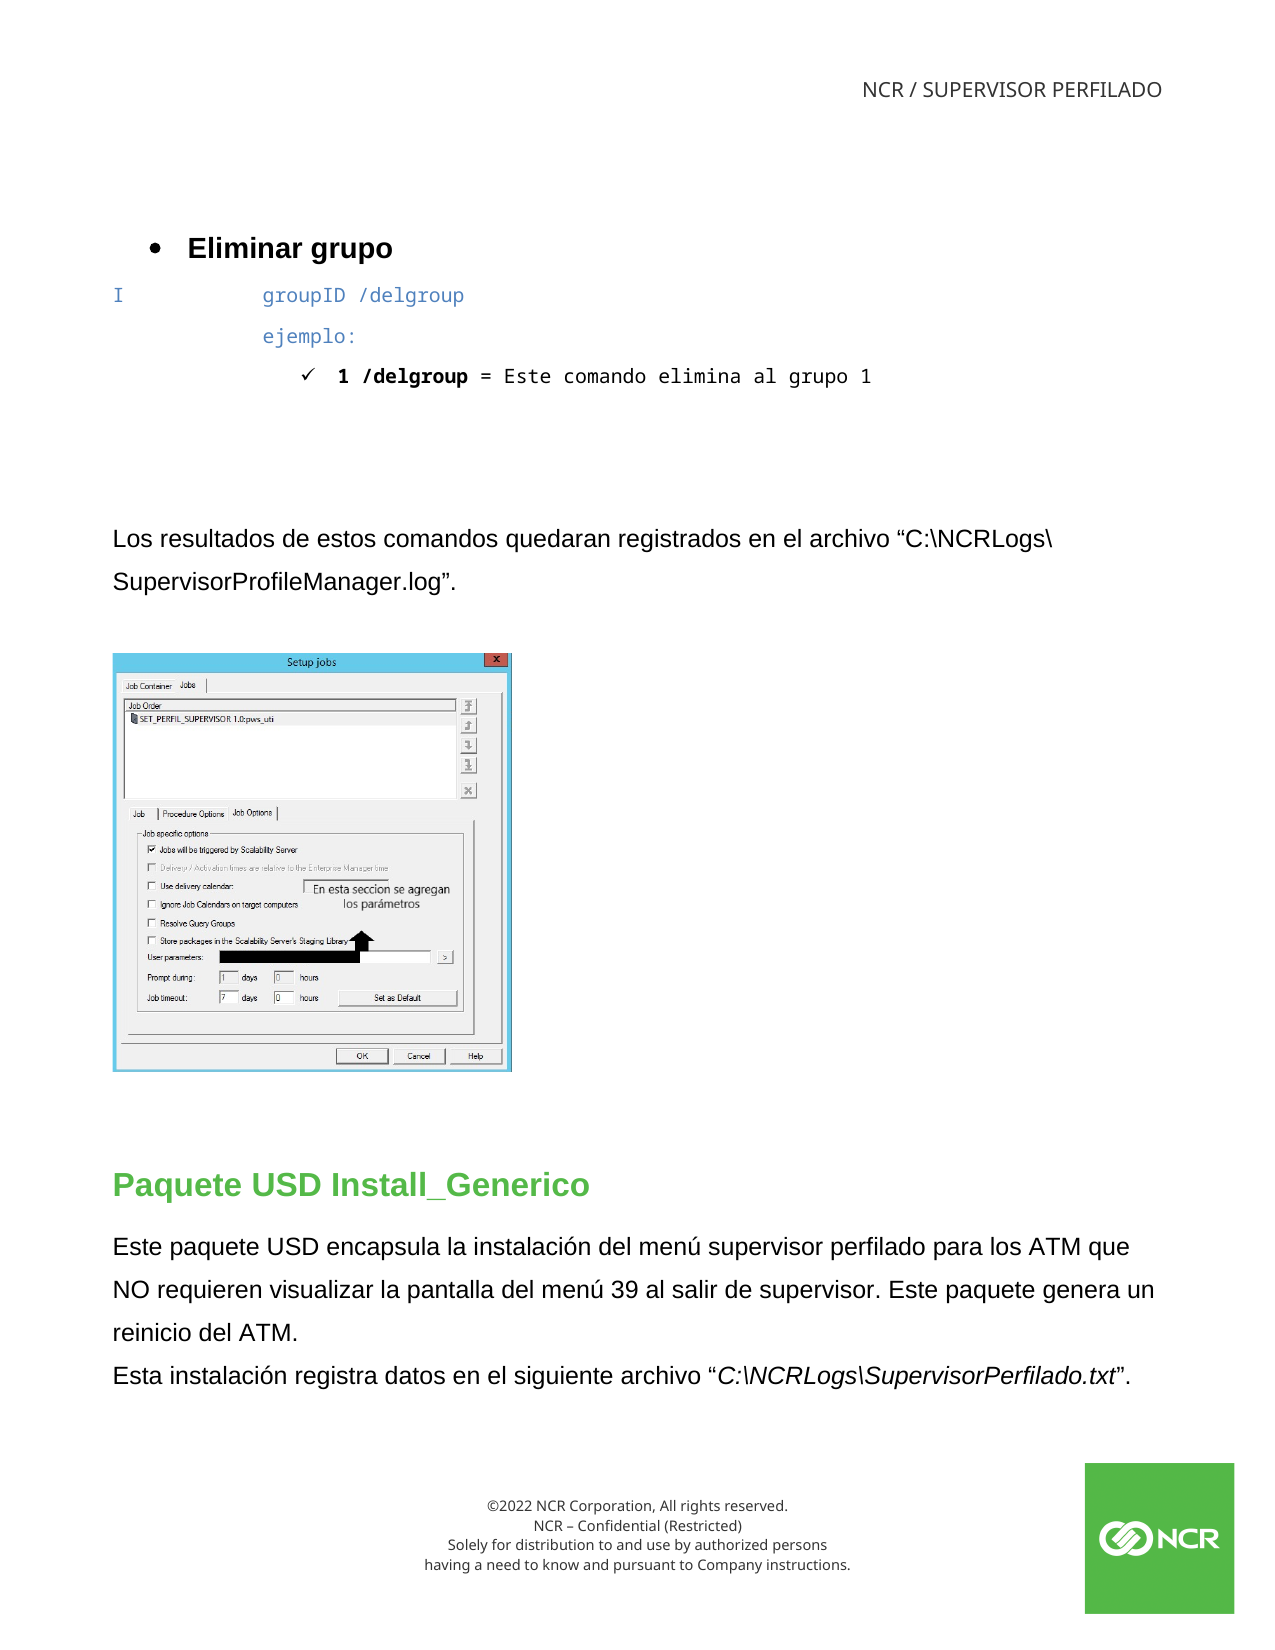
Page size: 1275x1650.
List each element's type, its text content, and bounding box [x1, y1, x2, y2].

list 1 /delgroup = Este comando elimina al grupo 1 [300, 362, 1162, 389]
picture [112, 653, 512, 1072]
subtitle Paquete USD Install_Generico [112, 1165, 1162, 1203]
text Los resultados de estos comandos quedaran registrados en el archivo “C:\NCRLogs\SupervisorProfileManager.log”. [112, 524, 1162, 596]
list Eliminar grupo [150, 231, 1162, 264]
text ejemplo: [262, 322, 1162, 349]
text Esta instalación registra datos en el siguiente archivo “C:\NCRLogs\SupervisorPerfilado.txt”. [112, 1361, 1162, 1390]
picture [1084, 1463, 1235, 1614]
text Este paquete USD encapsula la instalación del menú supervisor perfilado para los ATM que NO requieren visualizar la pantalla del menú 39 al salir de supervisor. Este paquete genera un reinicio del ATM. [112, 1232, 1162, 1347]
text I groupID /delgroup [112, 281, 1162, 308]
